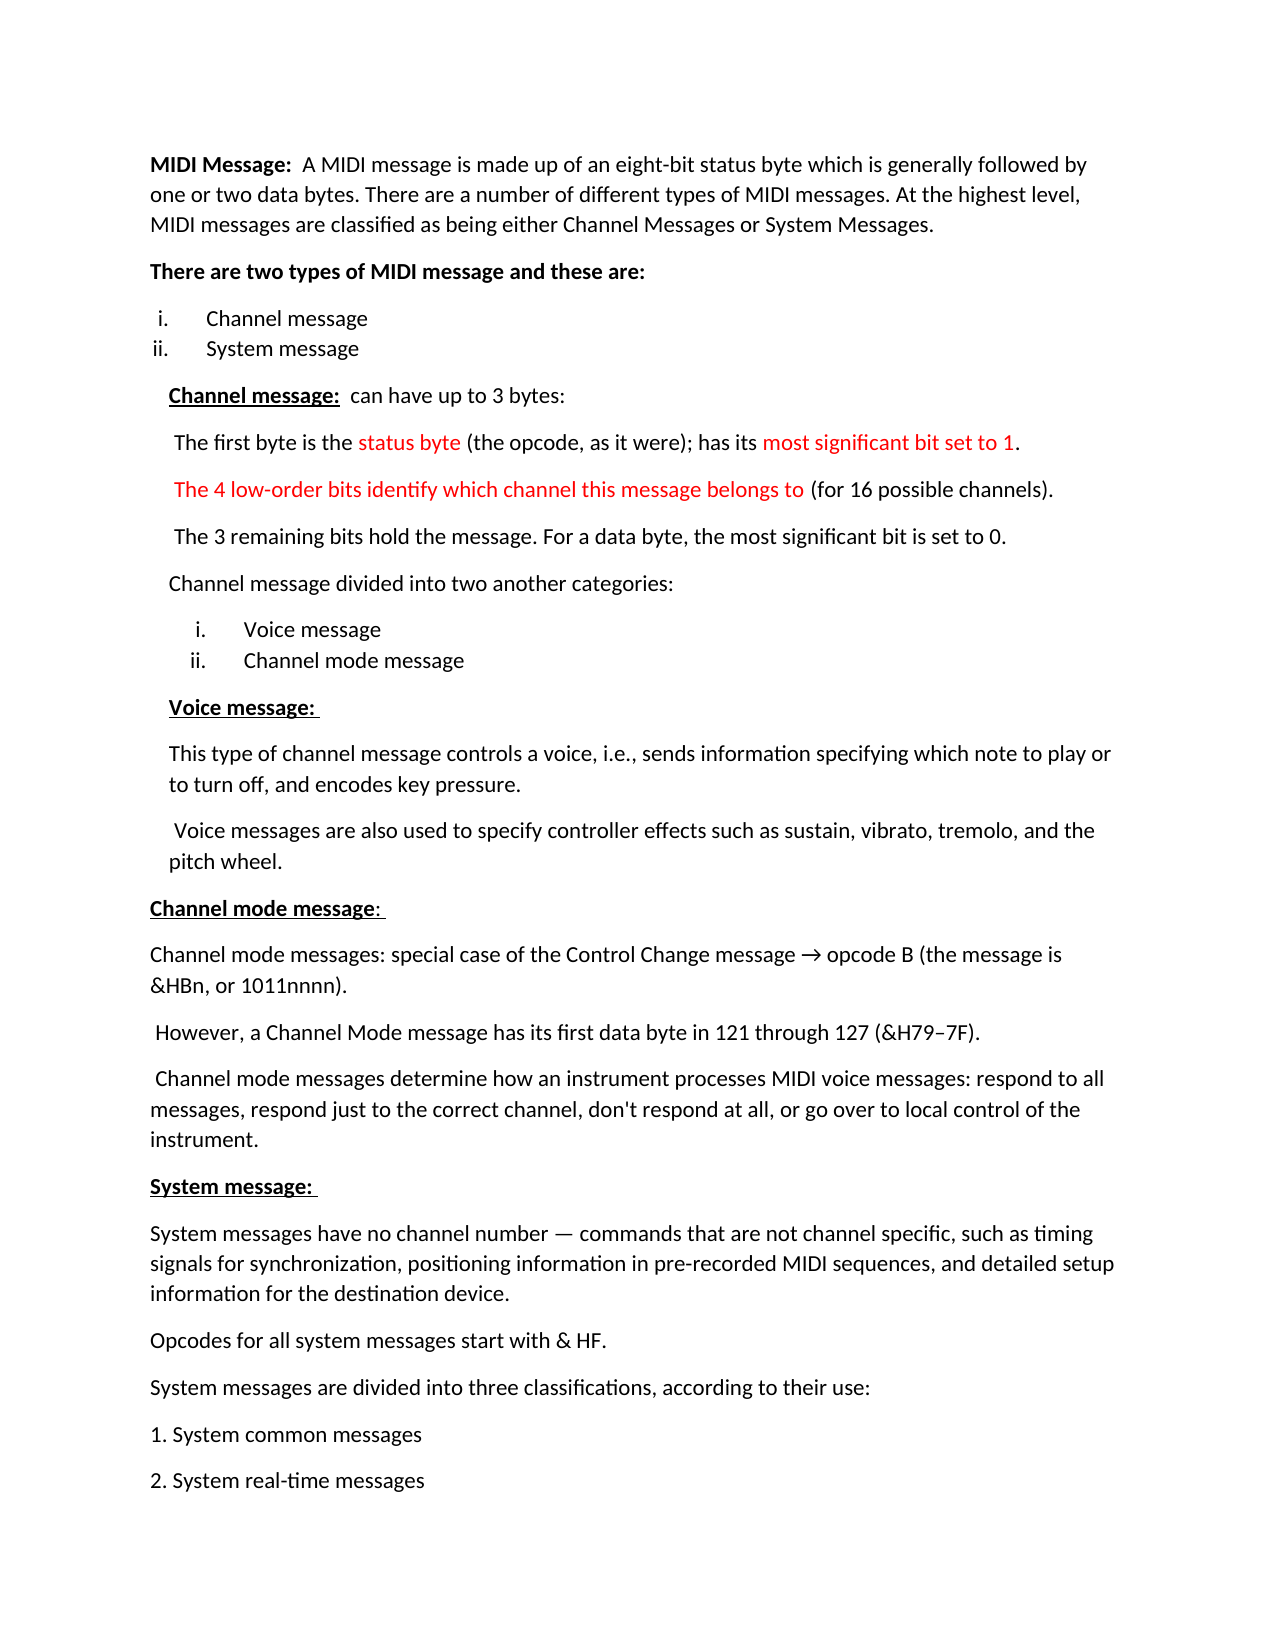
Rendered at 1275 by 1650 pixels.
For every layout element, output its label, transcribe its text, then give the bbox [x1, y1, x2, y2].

text The 4 low-order bits identify which channel this message belongs to (for 16 possible channels). [169, 475, 1125, 503]
text Channel mode messages: special case of the Control Change message → opcode B (the message is &HBn, or 1011nnnn). [150, 941, 1125, 999]
text However, a Channel Mode message has its first data byte in 121 through 127 (&H79–7F). [150, 1018, 1125, 1046]
text Opcodes for all system messages start with & HF. [150, 1326, 1125, 1354]
list Channel mode message [206, 646, 1125, 674]
text There are two types of MIDI message and these are: [150, 257, 1125, 285]
text Channel mode messages determine how an instrument processes MIDI voice messages: respond to all messages, respond just to the correct channel, don't respond at all, or go over to local control of the instrument. [150, 1064, 1125, 1153]
text System messages have no channel number — commands that are not channel specific, such as timing signals for synchronization, positioning information in pre-recorded MIDI sequences, and detailed setup information for the destination device. [150, 1219, 1125, 1307]
list Voice message [206, 616, 1125, 644]
list System message [169, 334, 1125, 362]
text 1. System common messages [150, 1420, 1125, 1448]
text Voice message: [169, 693, 1125, 721]
text Channel mode message: [150, 894, 1125, 922]
text System messages are divided into three classifications, according to their use: [150, 1373, 1125, 1401]
text Voice messages are also used to specify controller effects such as sustain, vibrato, tremolo, and the pitch wheel. [169, 817, 1125, 875]
text Channel message divided into two another categories: [169, 569, 1125, 597]
text This type of channel message controls a voice, i.e., sends information specifying which note to play or to turn off, and encodes key pressure. [169, 739, 1125, 798]
text MIDI Message: A MIDI message is made up of an eight-bit status byte which is generally followed by one or two data bytes. There are a number of different types of MIDI messages. At the highest level, MIDI messages are classified as being either Channel Messages or System Messages. [150, 150, 1125, 238]
text Channel message: can have up to 3 bytes: [169, 381, 1125, 409]
text System message: [150, 1172, 1125, 1200]
text 2. System real-time messages [150, 1467, 1125, 1495]
list Channel message [169, 304, 1125, 332]
text The 3 remaining bits hold the message. For a data byte, the most significant bit is set to 0. [169, 522, 1125, 550]
text The first byte is the status byte (the opcode, as it were); has its most significant bit set to 1. [169, 428, 1125, 456]
